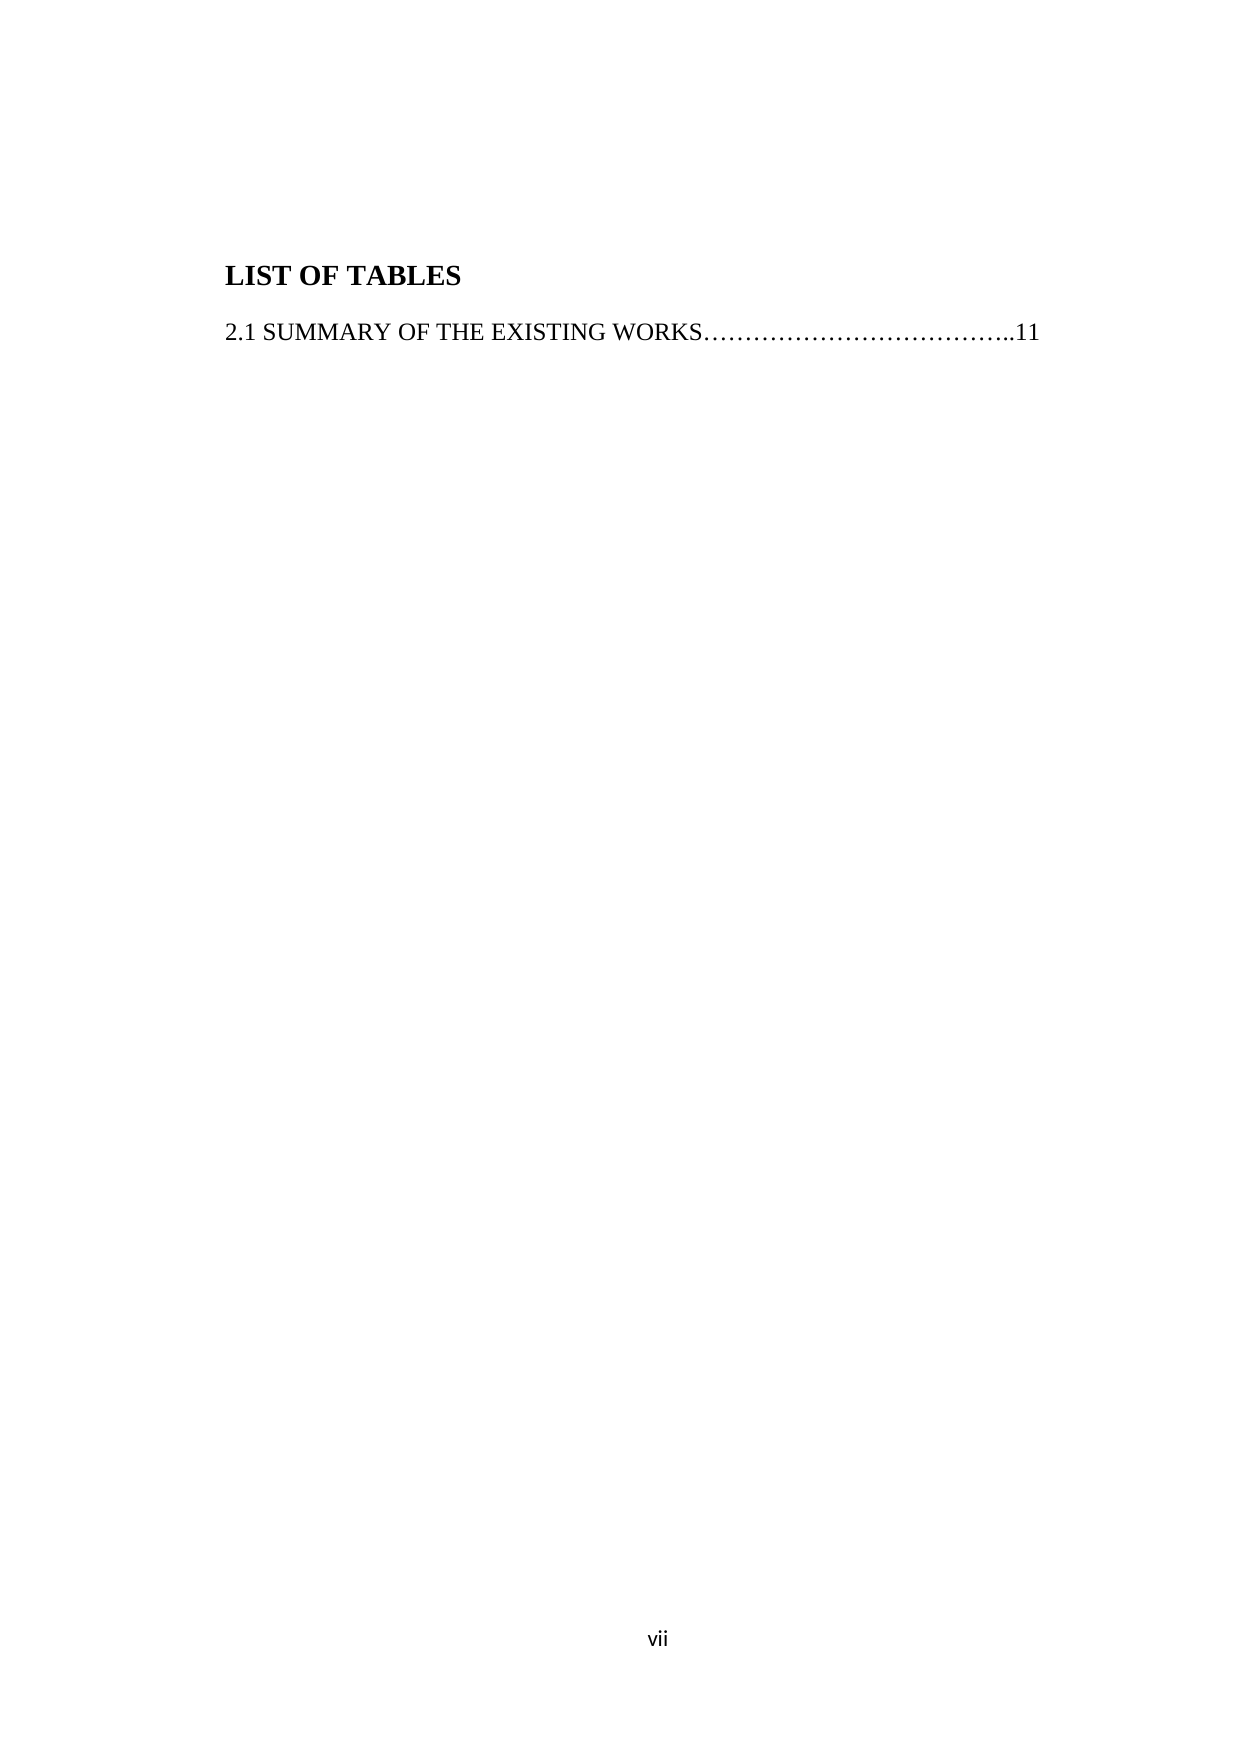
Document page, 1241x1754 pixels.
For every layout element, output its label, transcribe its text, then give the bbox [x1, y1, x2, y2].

text 2.1 SUMMARY OF THE EXISTING WORKS………………………………..11 [225, 317, 1090, 346]
text LIST OF TABLES [225, 258, 1090, 291]
